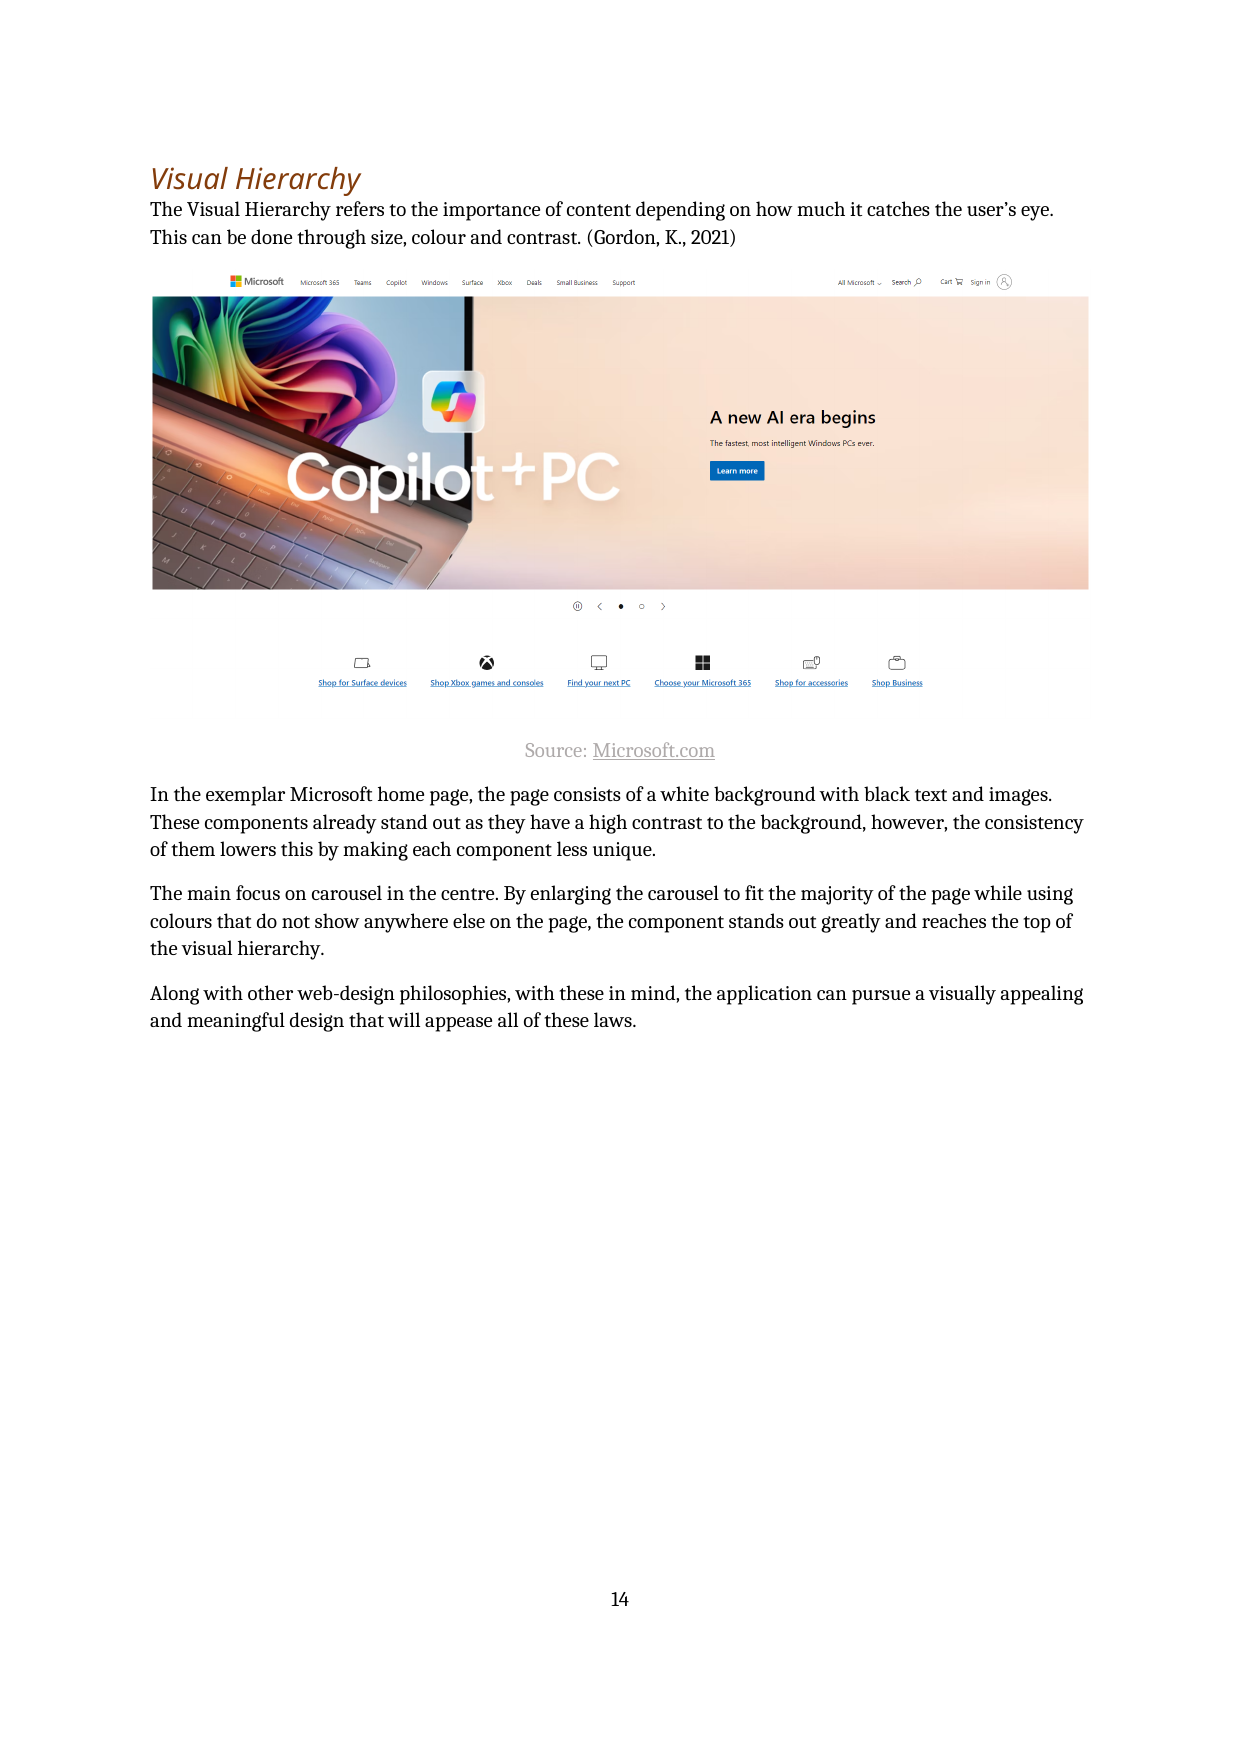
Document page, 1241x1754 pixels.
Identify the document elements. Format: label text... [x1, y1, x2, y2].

text Source: Microsoft.com [150, 739, 1090, 763]
picture [150, 269, 1091, 719]
text The main focus on carousel in the centre. By enlarging the carousel to fit the majority of the page while using colours that do not show anywhere else on the page, the component stands out greatly and reaches the top of the visual hierarchy. [150, 882, 1090, 961]
subtitle Visual Hierarchy [150, 158, 1090, 198]
text The Visual Hierarchy refers to the importance of content depending on how much it catches the user’s eye. This can be done through size, colour and contrast. (Gordon, K., 2021) [150, 198, 1090, 249]
text Along with other web-design philosophies, with these in mind, the application can pursue a visually appealing and meaningful design that will appease all of these laws. [150, 981, 1090, 1033]
text In the exemplar Microsoft home page, the page consists of a white background with black text and images. These components already stand out as they have a high contrast to the background, however, the consistency of them lowers this by making each component less unique. [150, 783, 1090, 862]
